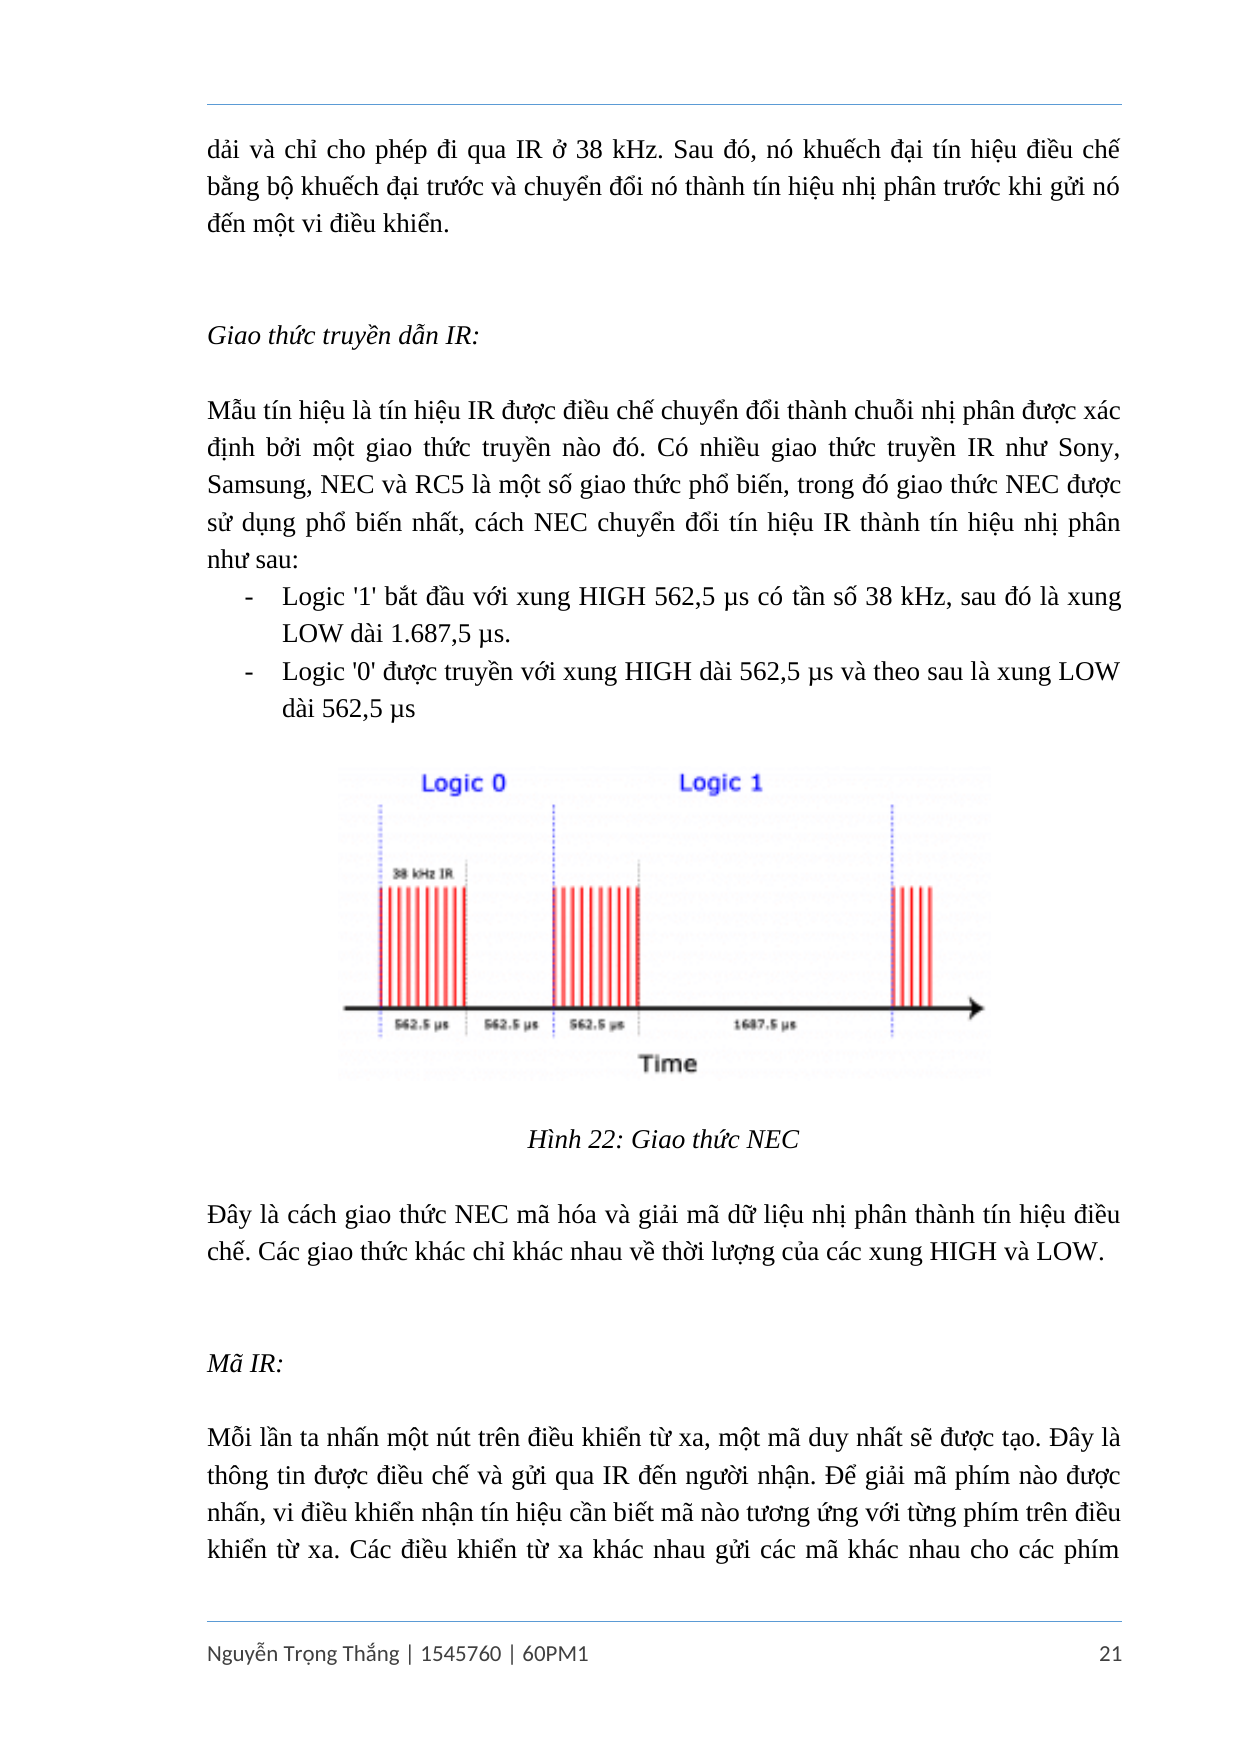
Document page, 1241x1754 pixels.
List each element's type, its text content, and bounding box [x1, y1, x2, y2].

picture [337, 766, 992, 1081]
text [207, 133, 1122, 238]
list Logic '1' bắt đầu với xung HIGH 562,5 µs có ​​tần số 38 kHz, sau đó là xung LOW dài 1.687,5 µs. [244, 580, 1122, 649]
text Giao thức truyền dẫn IR: [207, 319, 1122, 350]
list Logic '0' được truyền với xung HIGH dài 562,5 µs và theo sau là xung LOW dài 562,5 µs [244, 655, 1122, 723]
text Đây là cách giao thức NEC mã hóa và giải mã dữ liệu nhị phân thành tín hiệu điều chế. Các giao thức khác chỉ khác nhau về thời lượng của các xung HIGH và LOW. [207, 1198, 1122, 1266]
text Mã IR: [207, 1347, 1122, 1378]
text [207, 1421, 1122, 1564]
text Hình 22: Giao thức NEC [207, 1123, 1122, 1154]
text Mẫu tín hiệu là tín hiệu IR được điều chế chuyển đổi thành chuỗi nhị phân được xác định bởi một giao thức truyền nào đó. Có nhiều giao thức truyền IR như Sony, Samsung, NEC và RC5 là một số giao thức phổ biến, trong đó giao thức NEC được sử dụng phổ biến nhất, cách NEC chuyển đổi tín hiệu IR thành tín hiệu nhị phân như sau: [207, 394, 1122, 574]
